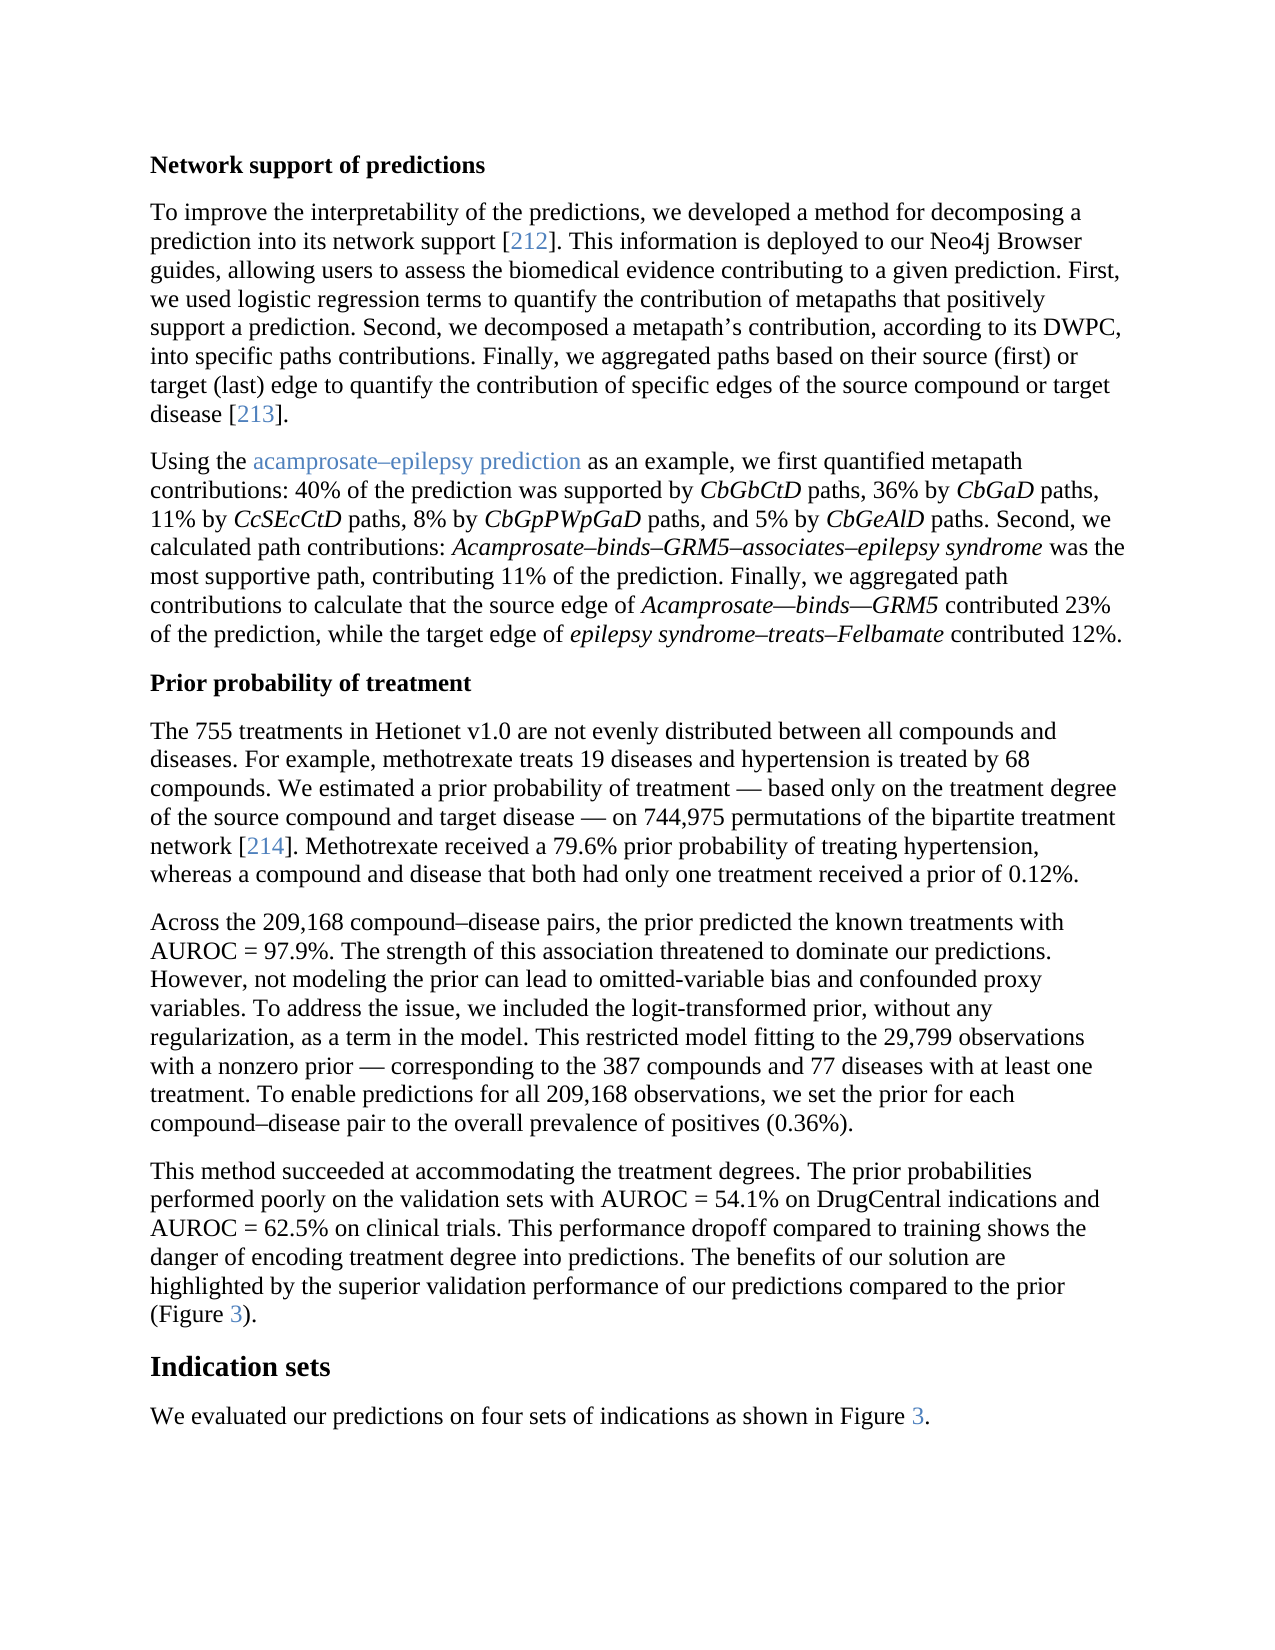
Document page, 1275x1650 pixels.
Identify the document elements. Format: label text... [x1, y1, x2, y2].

subtitle Network support of predictions [150, 150, 1125, 179]
text This method succeeded at accommodating the treatment degrees. The prior probabilities performed poorly on the validation sets with AUROC = 54.1% on DrugCentral indications and AUROC = 62.5% on clinical trials. This performance dropoff compared to training shows the danger of encoding treatment degree into predictions. The benefits of our solution are highlighted by the superior validation performance of our predictions compared to the prior (Figure 3). [150, 1156, 1125, 1328]
subtitle Prior probability of treatment [150, 668, 1125, 697]
text Across the 209,168 compound–disease pairs, the prior predicted the known treatments with AUROC = 97.9%. The strength of this association threatened to dominate our predictions. However, not modeling the prior can lead to omitted-variable bias and confounded proxy variables. To address the issue, we included the logit-transformed prior, without any regularization, as a term in the model. This restricted model fitting to the 29,799 observations with a nonzero prior — corresponding to the 387 compounds and 77 diseases with at least one treatment. To enable predictions for all 209,168 observations, we set the prior for each compound–disease pair to the overall prevalence of positives (0.36%). [150, 907, 1125, 1137]
text We evaluated our predictions on four sets of indications as shown in Figure 3. [150, 1401, 1125, 1430]
subtitle Indication sets [150, 1349, 1125, 1383]
text The 755 treatments in Hetionet v1.0 are not evenly distributed between all compounds and diseases. For example, methotrexate treats 19 diseases and hypertension is treated by 68 compounds. We estimated a prior probability of treatment — based only on the treatment degree of the source compound and target disease — on 744,975 permutations of the bipartite treatment network [214]. Methotrexate received a 79.6% prior probability of treating hypertension, whereas a compound and disease that both had only one treatment received a prior of 0.12%. [150, 716, 1125, 888]
text Using the acamprosate–epilepsy prediction as an example, we first quantified metapath contributions: 40% of the prediction was supported by CbGbCtD paths, 36% by CbGaD paths, 11% by CcSEcCtD paths, 8% by CbGpPWpGaD paths, and 5% by CbGeAlD paths. Second, we calculated path contributions: Acamprosate–binds–GRM5–associates–epilepsy syndrome was the most supportive path, contributing 11% of the prediction. Finally, we aggregated path contributions to calculate that the source edge of Acamprosate—binds—GRM5 contributed 23% of the prediction, while the target edge of epilepsy syndrome–treats–Felbamate contributed 12%. [150, 446, 1125, 647]
text To improve the interpretability of the predictions, we developed a method for decomposing a prediction into its network support [212]. This information is deployed to our Neo4j Browser guides, allowing users to assess the biomedical evidence contributing to a given prediction. First, we used logistic regression terms to quantify the contribution of metapaths that positively support a prediction. Second, we decomposed a metapath’s contribution, according to its DWPC, into specific paths contributions. Finally, we aggregated paths based on their source (first) or target (last) edge to quantify the contribution of specific edges of the source compound or target disease [213]. [150, 197, 1125, 427]
